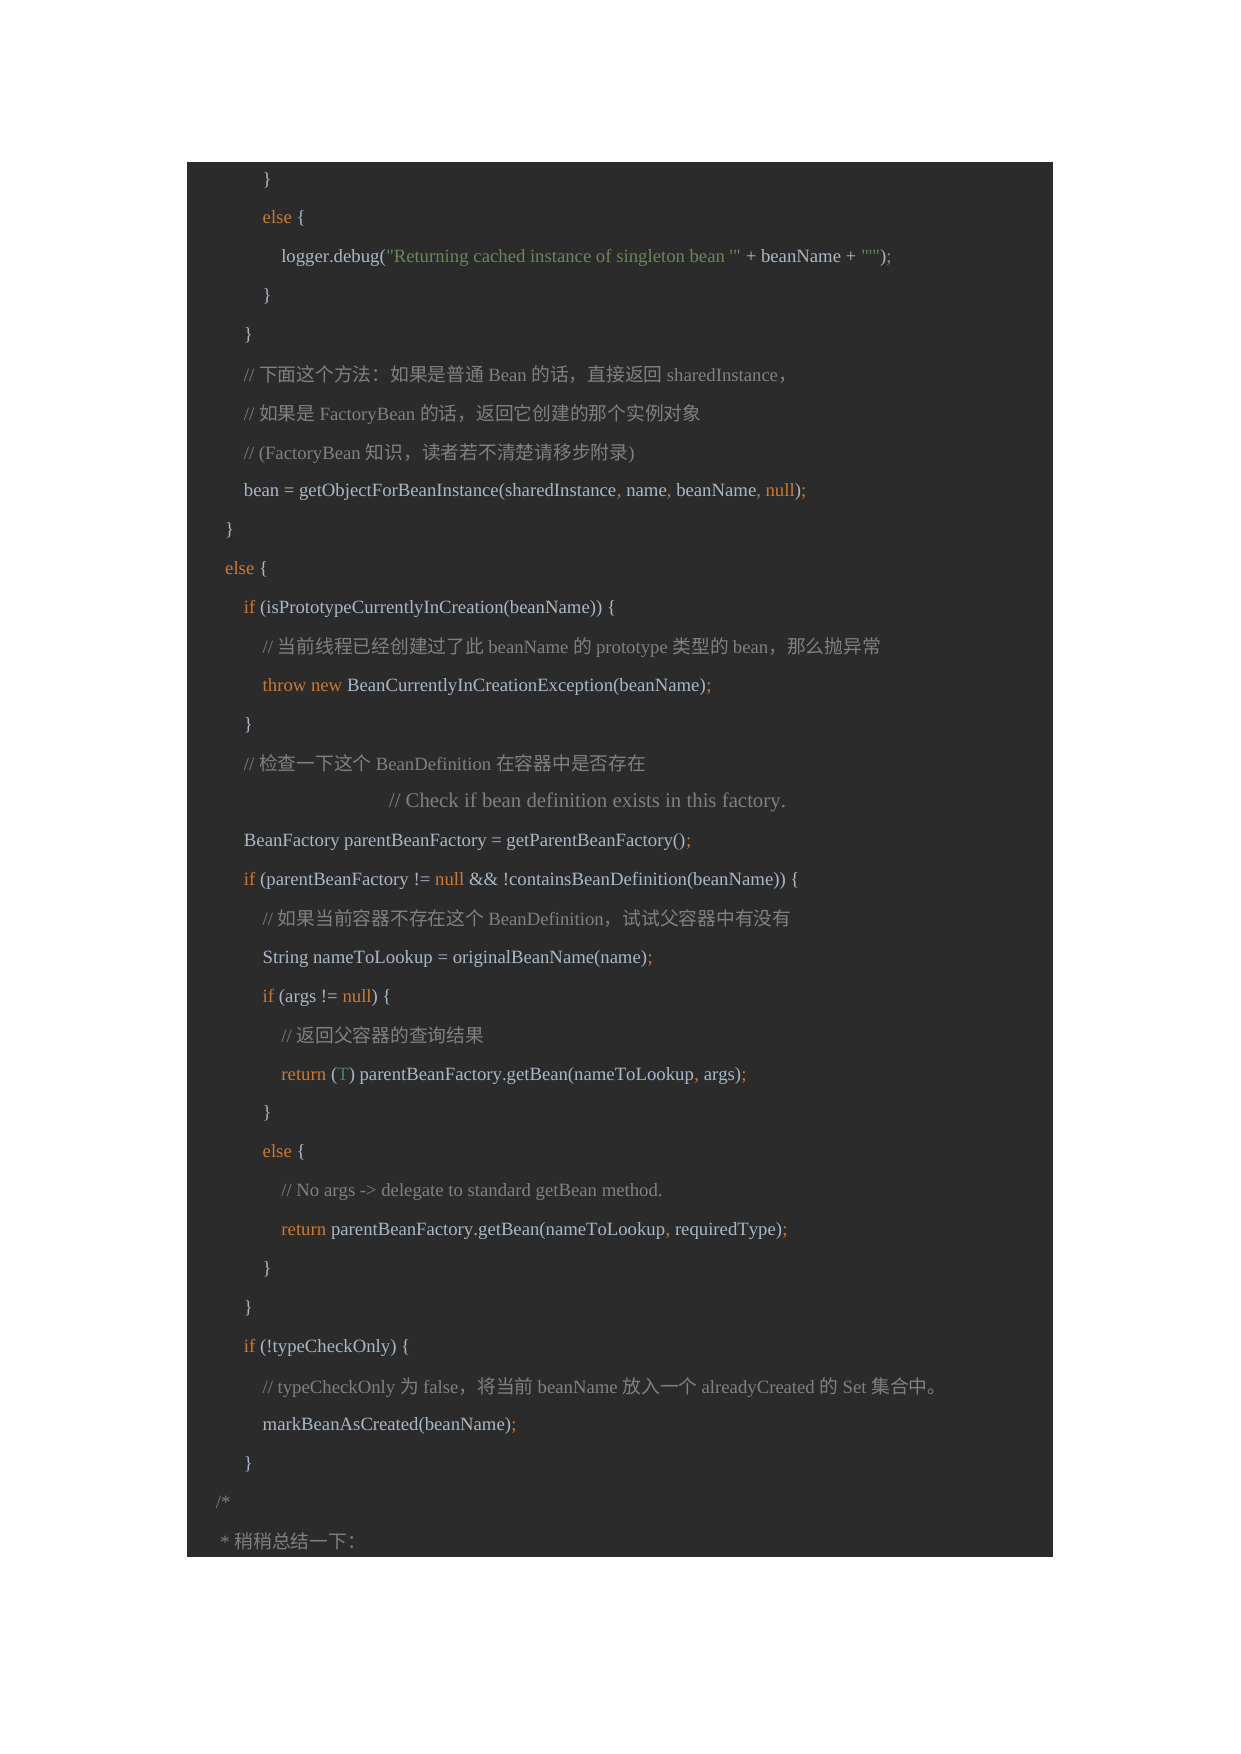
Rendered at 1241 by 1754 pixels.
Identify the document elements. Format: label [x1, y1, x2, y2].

text [187, 784, 1053, 1557]
text [187, 162, 1053, 779]
